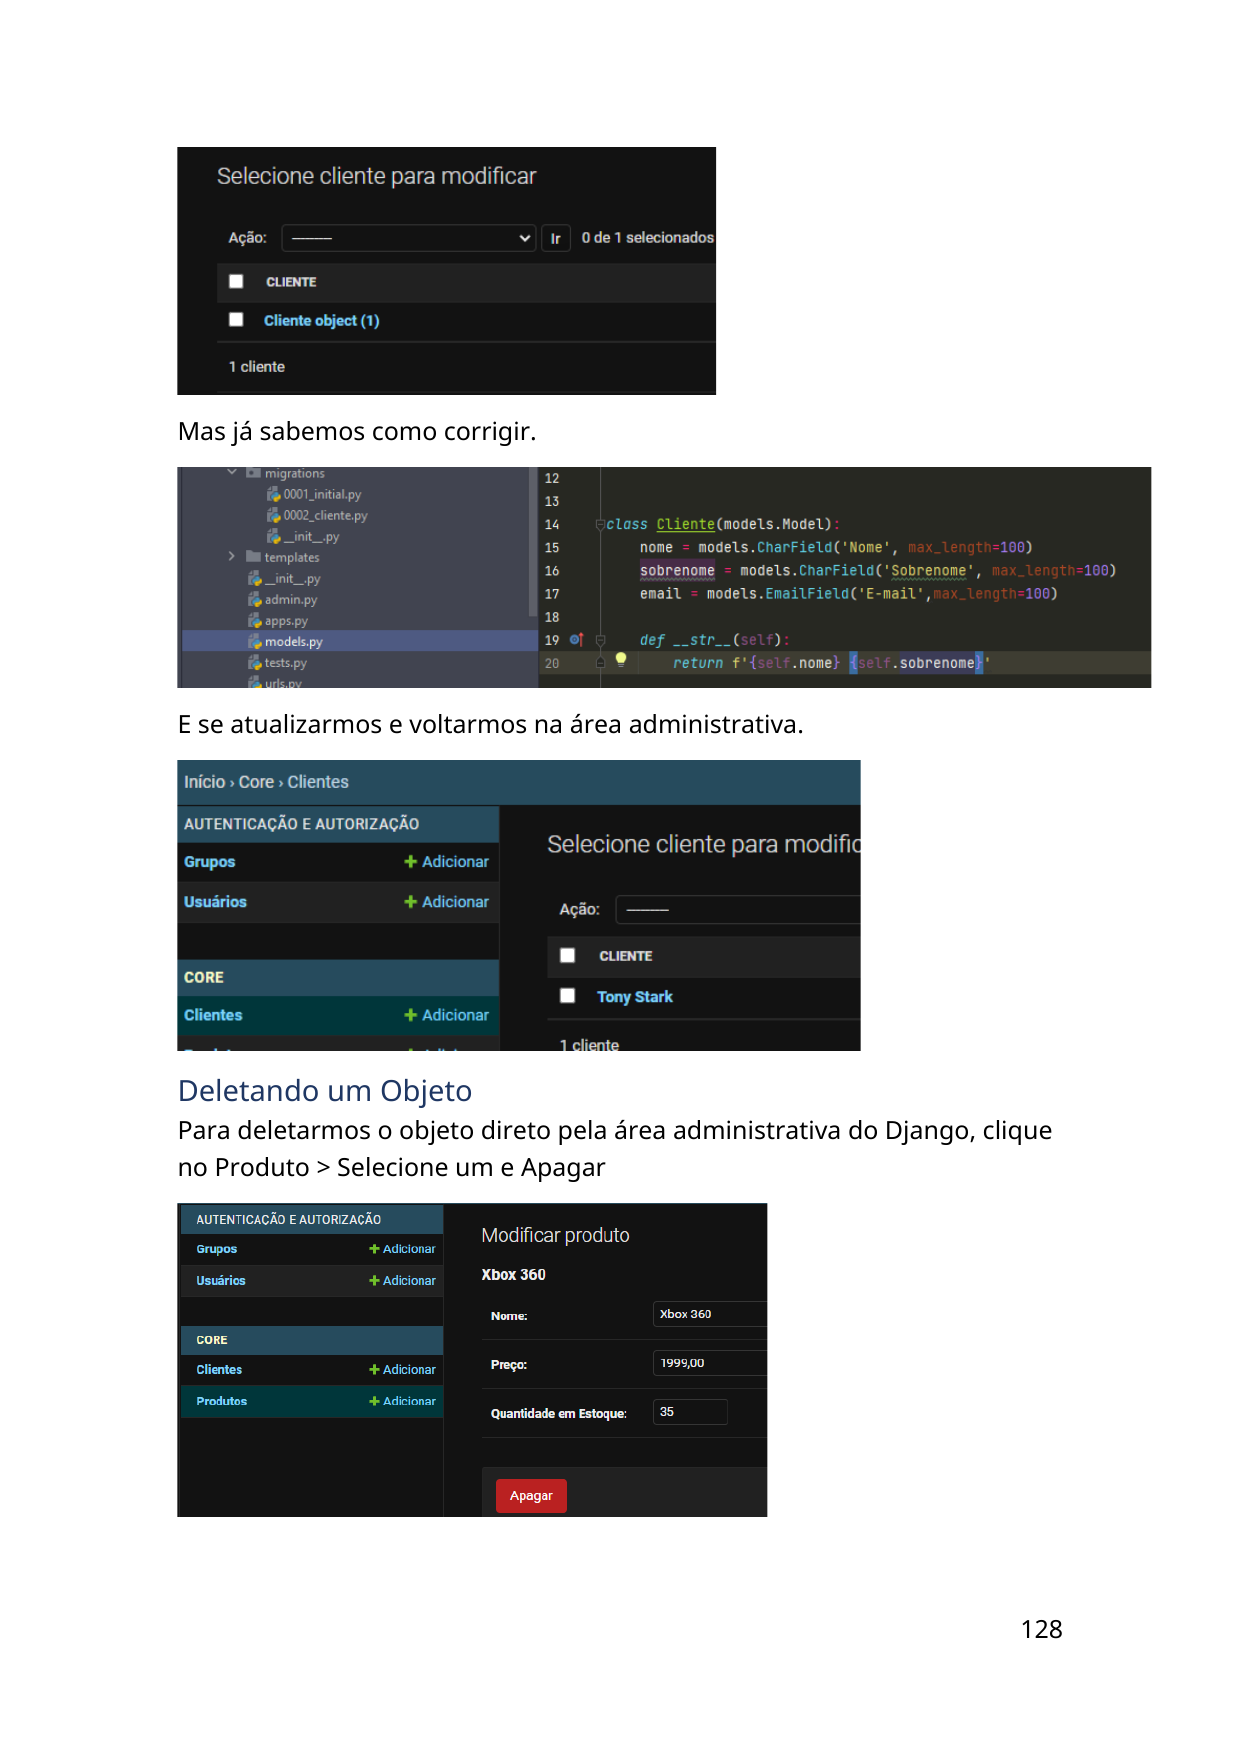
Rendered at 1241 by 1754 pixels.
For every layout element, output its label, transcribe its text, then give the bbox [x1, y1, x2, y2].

picture [177, 760, 861, 1051]
picture [177, 1203, 768, 1517]
subtitle Deletando um Objeto [177, 1070, 1063, 1110]
text Mas já sabemos como corrigir. [177, 413, 1063, 448]
text E se atualizarmos e voltarmos na área administrativa. [177, 707, 1063, 741]
picture [177, 147, 717, 395]
text Para deletarmos o objeto direto pela área administrativa do Django, clique no Produto > Selecione um e Apagar [177, 1113, 1063, 1184]
picture [177, 467, 1152, 688]
